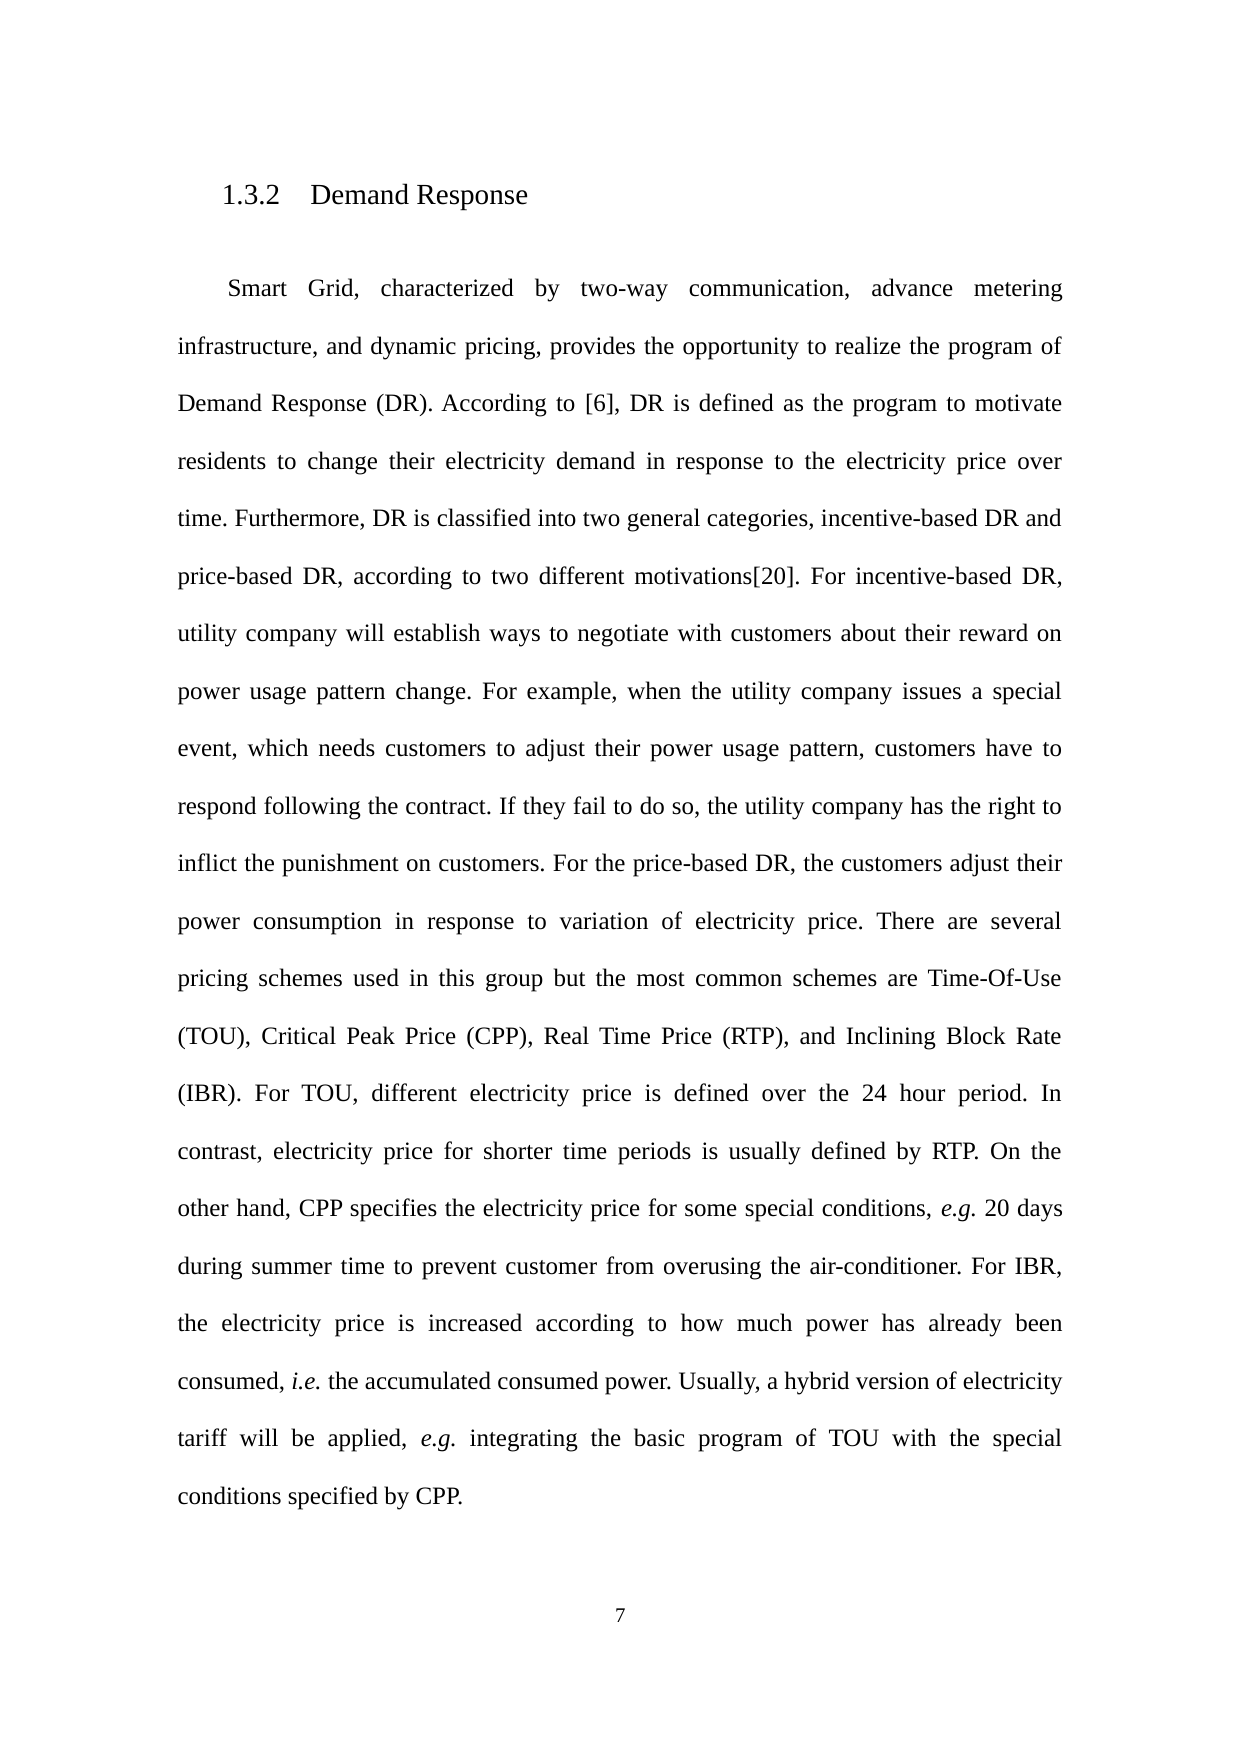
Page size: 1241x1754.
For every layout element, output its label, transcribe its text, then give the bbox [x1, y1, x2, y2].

text Smart Grid, characterized by two-way communication, advance metering infrastructure, and dynamic pricing, provides the opportunity to realize the program of Demand Response (DR). According to [6], DR is defined as the program to motivate residents to change their electricity demand in response to the electricity price over time. Furthermore, DR is classified into two general categories, incentive-based DR and price-based DR, according to two different motivations[20]. For incentive-based DR, utility company will establish ways to negotiate with customers about their reward on power usage pattern change. For example, when the utility company issues a special event, which needs customers to adjust their power usage pattern, customers have to respond following the contract. If they fail to do so, the utility company has the right to inflict the punishment on customers. For the price-based DR, the customers adjust their power consumption in response to variation of electricity price. There are several pricing schemes used in this group but the most common schemes are Time-Of-Use (TOU), Critical Peak Price (CPP), Real Time Price (RTP), and Inclining Block Rate (IBR). For TOU, different electricity price is defined over the 24 hour period. In contrast, electricity price for shorter time periods is usually defined by RTP. On the other hand, CPP specifies the electricity price for some special conditions, e.g. 20 days during summer time to prevent customer from overusing the air-conditioner. For IBR, the electricity price is increased according to how much power has already been consumed, i.e. the accumulated consumed power. Usually, a hybrid version of electricity tariff will be applied, e.g. integrating the basic program of TOU with the special conditions specified by CPP. [177, 273, 1063, 1510]
subtitle Demand Response [222, 177, 1063, 211]
